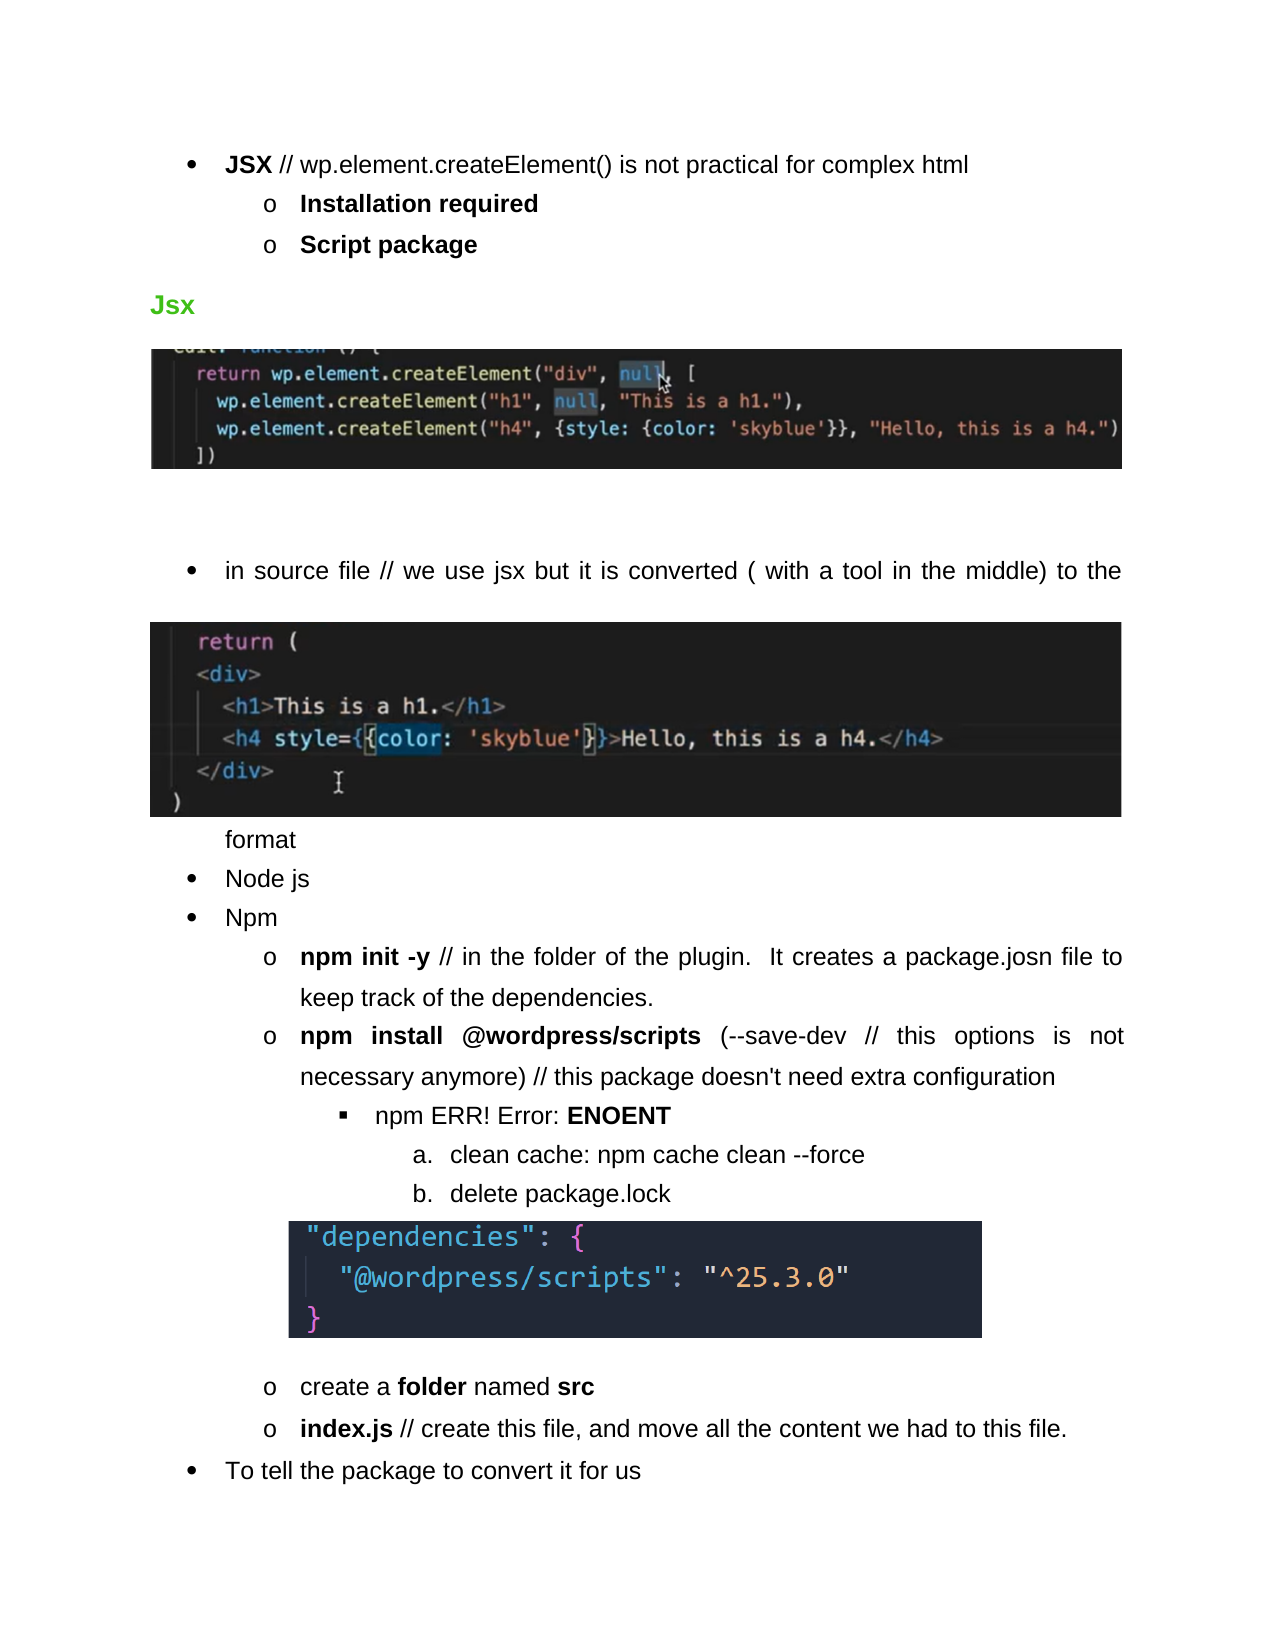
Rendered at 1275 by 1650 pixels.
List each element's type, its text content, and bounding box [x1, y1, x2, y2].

list npm ERR! Error: ENOENT [337, 1101, 1125, 1130]
list delete package.lock [412, 1178, 1125, 1207]
list npm install @wordpress/scripts (--save-dev // this options is not necessary anymore) // this package doesn't need extra configuration [262, 1021, 1125, 1091]
picture [288, 1221, 983, 1338]
list Installation required [262, 189, 1125, 220]
list npm init -y // in the folder of the plugin. It creates a package.josn file to keep track of the dependencies. [262, 942, 1125, 1011]
text To tell the package to convert it for us [187, 1456, 1125, 1484]
list create a folder named src [262, 1372, 1125, 1403]
picture [150, 349, 1122, 468]
text Npm [187, 903, 1125, 932]
text JSX // wp.element.createElement() is not practical for complex html [187, 150, 1125, 179]
text Jsx [150, 289, 1125, 320]
list index.js // create this file, and move all the content we had to this file. [262, 1414, 1125, 1445]
picture [150, 622, 1122, 817]
list Script package [262, 231, 1125, 261]
list clean cache: npm cache clean --force [412, 1140, 1125, 1168]
text Node js [187, 864, 1125, 893]
